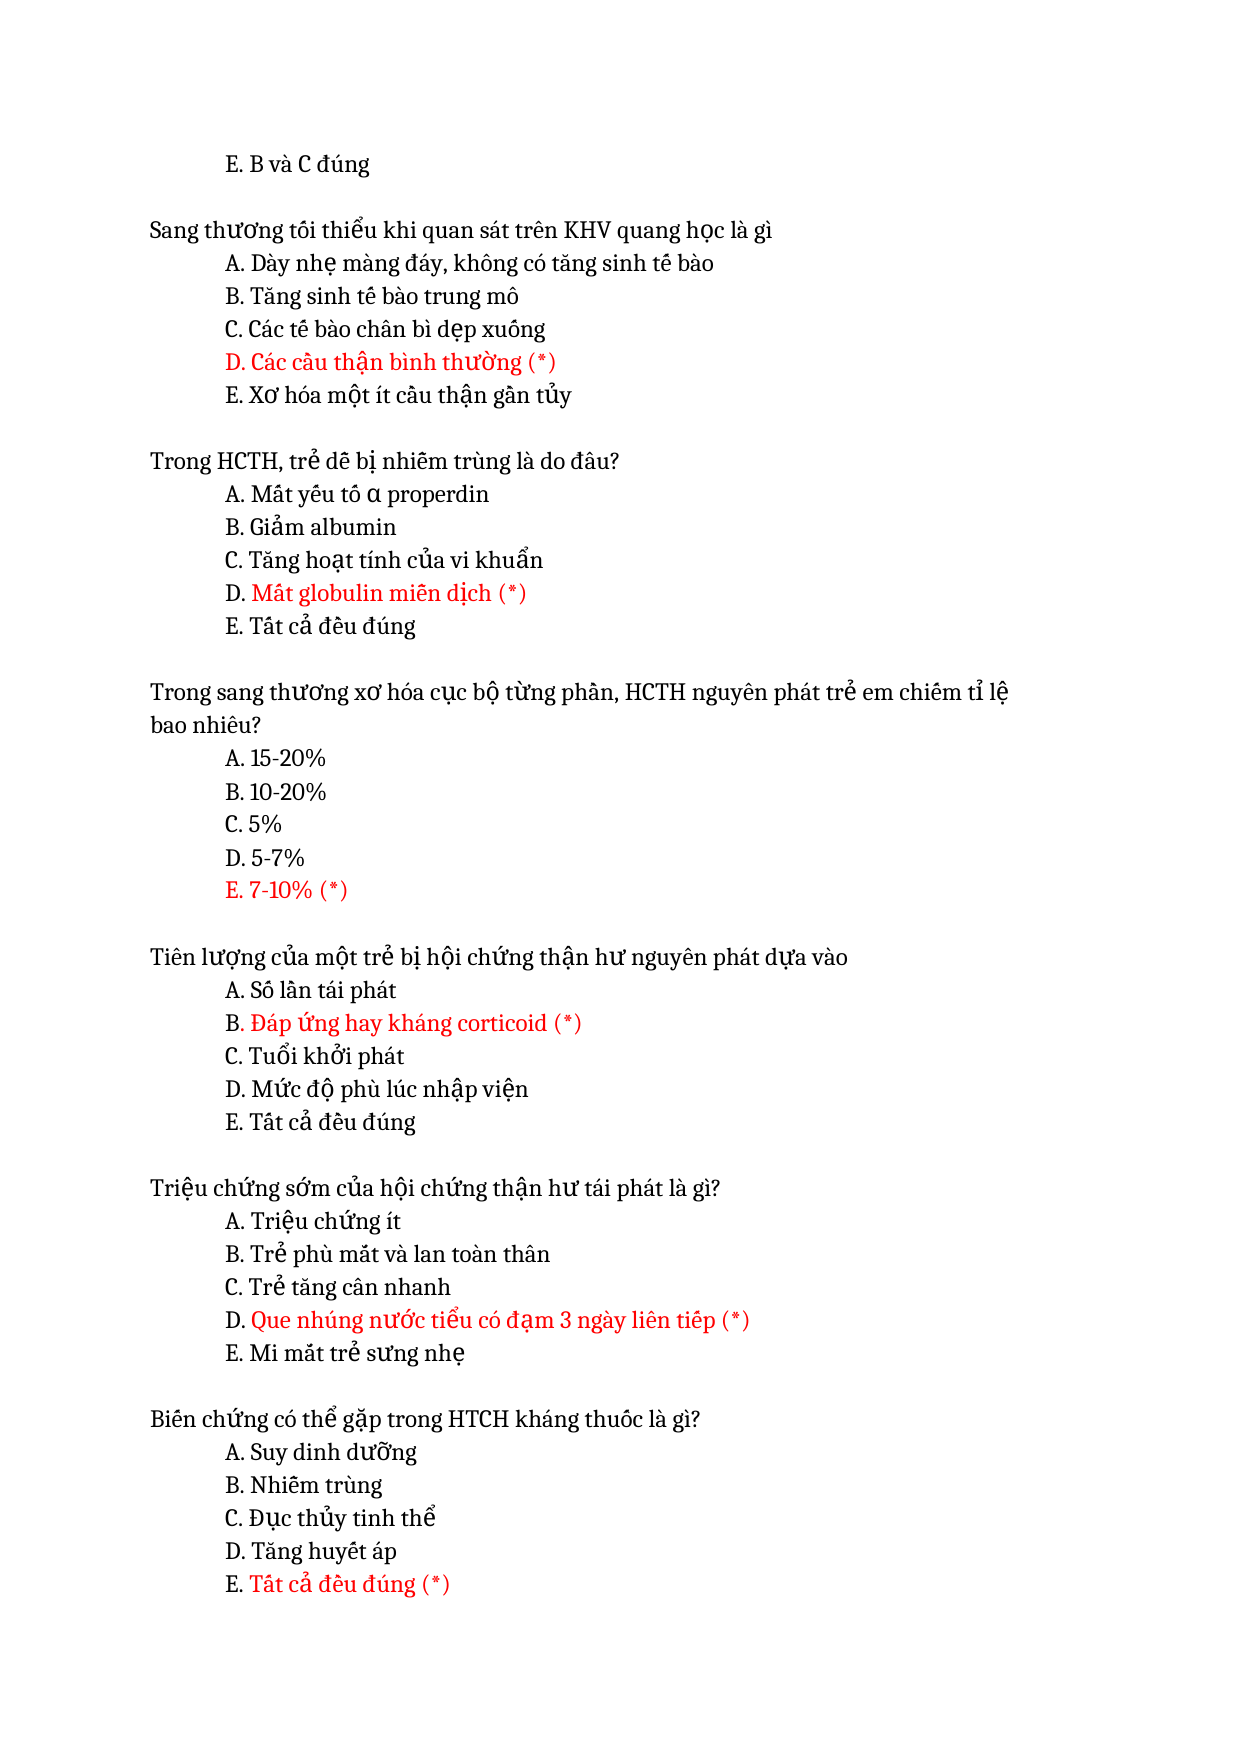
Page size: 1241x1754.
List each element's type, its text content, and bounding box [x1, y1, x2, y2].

text D. 5-7% [225, 843, 1090, 872]
text A. Triệu chứng ít [150, 1207, 1090, 1235]
text Tiên lượng của một trẻ bị hội chứng thận hư nguyên phát dựa vào [150, 942, 1090, 971]
text B. 10-20% [225, 777, 1090, 806]
text E. B và C đúng [225, 150, 1090, 179]
text E. Mi mắt trẻ sưng nhẹ [150, 1339, 1090, 1367]
text C. Tuổi khởi phát [225, 1042, 1090, 1070]
text D. Mất globulin miễn dịch (*) [225, 579, 1090, 608]
text D. Các cầu thận bình thường (*) [225, 348, 1090, 377]
text E. Tất cả đều đúng (*) [150, 1570, 1090, 1599]
text A. Suy dinh dưỡng [225, 1438, 1090, 1467]
text bao nhiêu? [150, 711, 1090, 740]
text A. 15-20% [225, 744, 1090, 773]
text Triệu chứng sớm của hội chứng thận hư tái phát là gì? [150, 1174, 1090, 1202]
text C. Trẻ tăng cân nhanh [150, 1273, 1090, 1301]
text Trong sang thương xơ hóa cục bộ từng phần, HCTH nguyên phát trẻ em chiếm tỉ lệ [150, 678, 1090, 707]
text E. Tất cả đều đúng [225, 612, 1090, 641]
text B. Tăng sinh tế bào trung mô [225, 282, 1090, 311]
text C. Tăng hoạt tính của vi khuẩn [225, 546, 1090, 575]
text A. Số lần tái phát [225, 976, 1090, 1004]
text D. Mức độ phù lúc nhập viện [225, 1074, 1090, 1103]
text B. Giảm albumin [225, 513, 1090, 542]
text C. 5% [225, 810, 1090, 839]
text B. Đáp ứng hay kháng corticoid (*) [225, 1008, 1090, 1037]
text A. Mất yếu tố α properdin [225, 480, 1090, 509]
text Sang thương tối thiểu khi quan sát trên KHV quang học là gì [150, 216, 1090, 245]
text Trong HCTH, trẻ dễ bị nhiễm trùng là do đâu? [150, 447, 1090, 476]
text E. 7-10% (*) [225, 876, 1090, 905]
text B. Trẻ phù mắt và lan toàn thân [150, 1240, 1090, 1268]
text D. Que nhúng nước tiểu có đạm 3 ngày liên tiếp (*) [150, 1306, 1090, 1334]
text E. Tất cả đều đúng [225, 1108, 1090, 1136]
text E. Xơ hóa một ít cầu thận gần tủy [225, 381, 1090, 410]
text C. Các tế bào chân bì dẹp xuống [225, 315, 1090, 344]
text D. Tăng huyết áp [225, 1537, 1090, 1566]
text B. Nhiễm trùng [225, 1471, 1090, 1499]
text Biến chứng có thể gặp trong HTCH kháng thuốc là gì? [150, 1405, 1090, 1433]
text A. Dày nhẹ màng đáy, không có tăng sinh tế bào [225, 249, 1090, 278]
text C. Đục thủy tinh thể [225, 1504, 1090, 1533]
